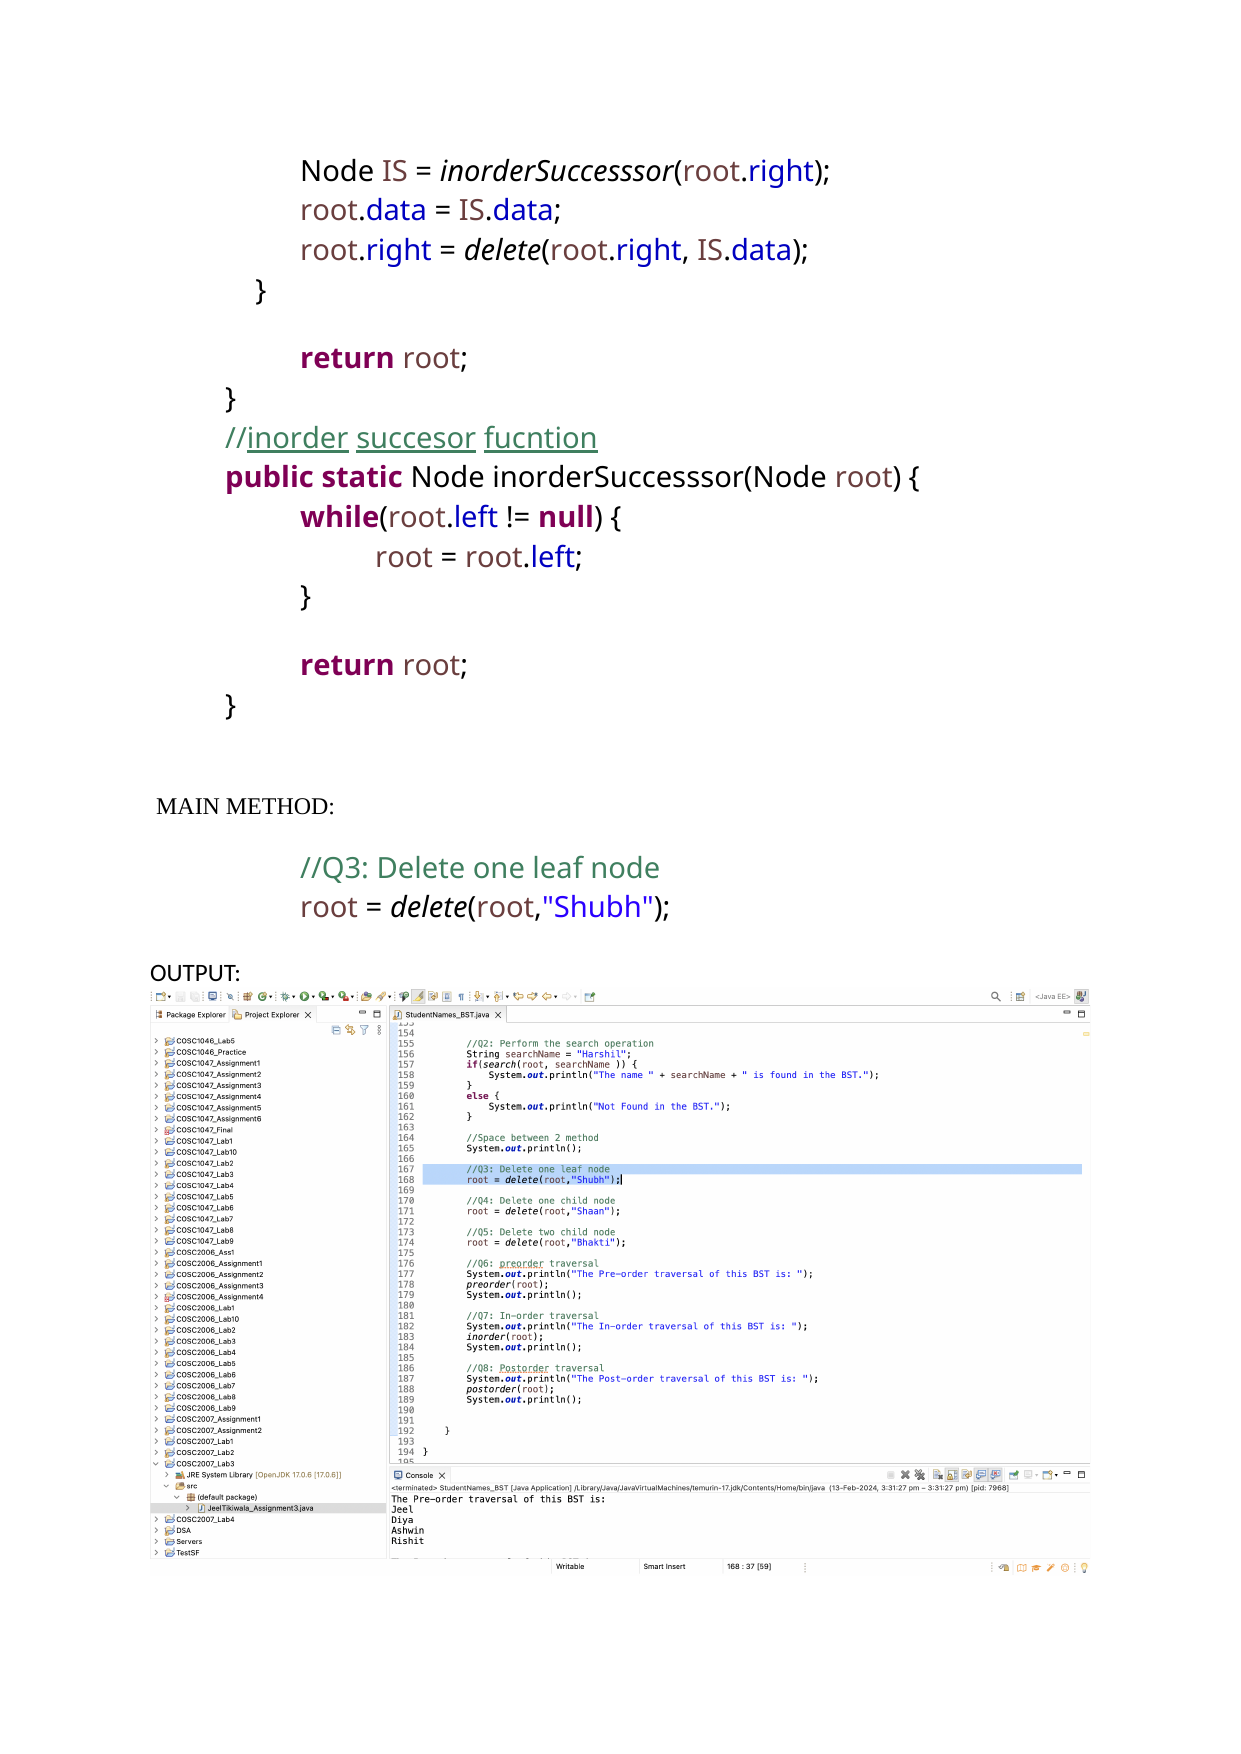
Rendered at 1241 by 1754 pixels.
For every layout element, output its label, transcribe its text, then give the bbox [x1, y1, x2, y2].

text OUTPUT: [150, 957, 1090, 987]
picture [150, 987, 1091, 1576]
text while(root.left != null) { [150, 496, 1090, 536]
text MAIN METHOD: [150, 792, 1090, 819]
text public static Node inorderSuccesssor(Node root) { [150, 457, 1090, 496]
text //inorder succesor fucntion [150, 417, 1090, 457]
text //Q3: Delete one leaf node [150, 847, 1090, 887]
text } [150, 377, 1090, 417]
text } [150, 269, 1090, 309]
text root.data = IS.data; [150, 190, 1090, 229]
text } [150, 576, 1090, 615]
text } [150, 684, 1090, 723]
text root = root.left; [150, 536, 1090, 576]
text return root; [150, 644, 1090, 684]
text root = delete(root,"Shubh"); [150, 887, 1090, 926]
text Node IS = inorderSuccesssor(root.right); [150, 150, 1090, 190]
text return root; [150, 337, 1090, 377]
text root.right = delete(root.right, IS.data); [150, 229, 1090, 269]
